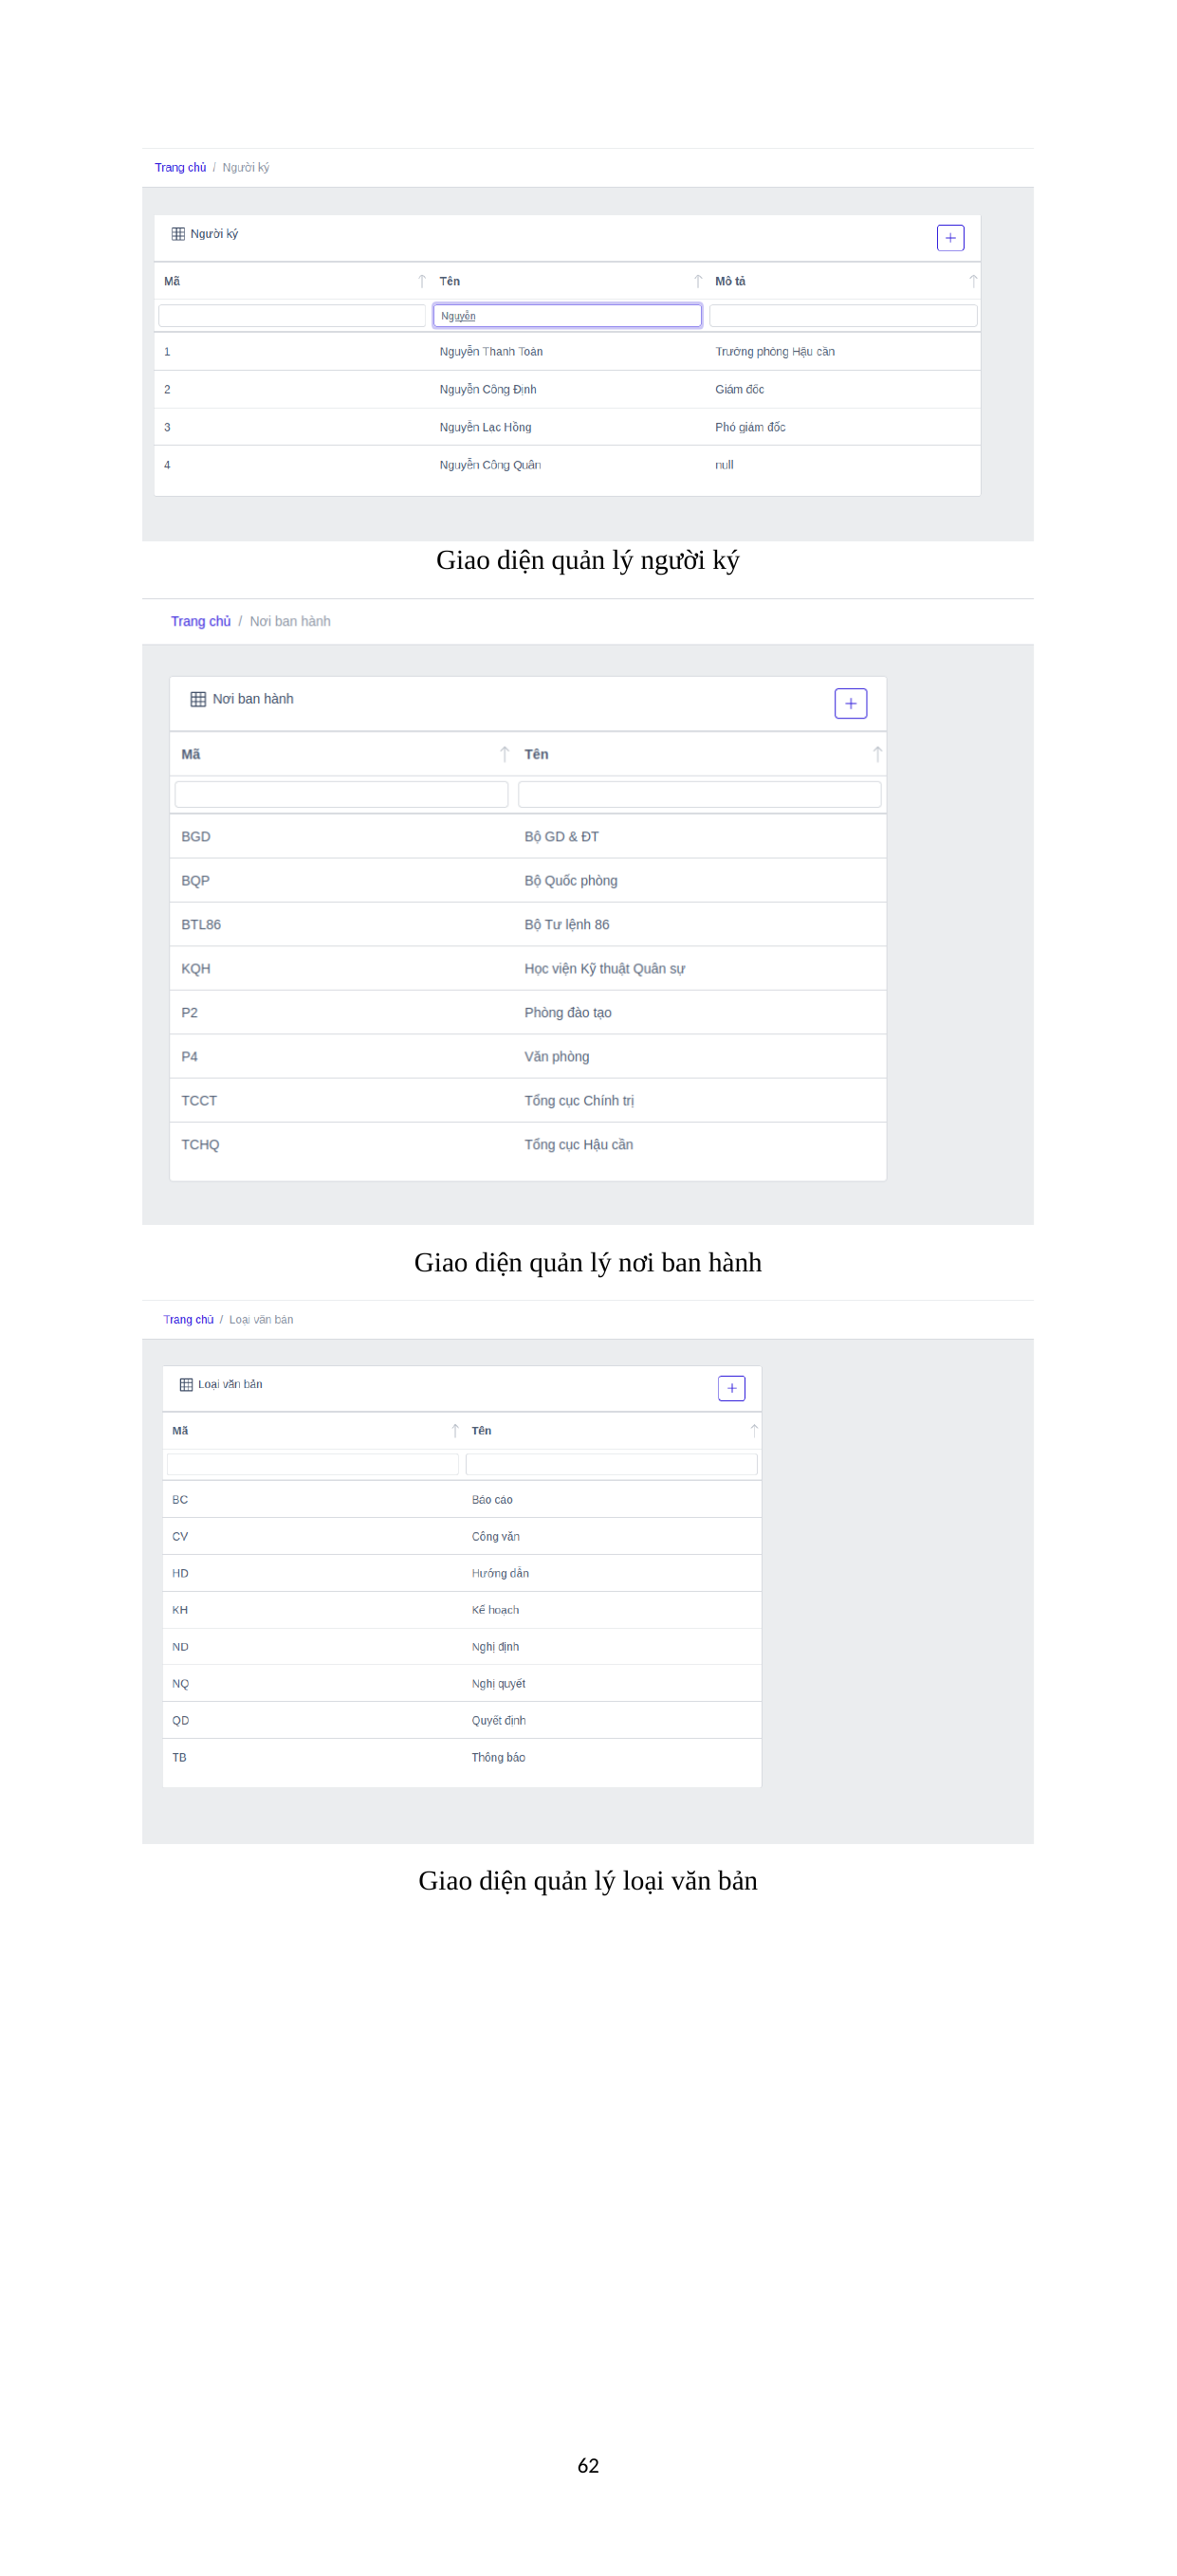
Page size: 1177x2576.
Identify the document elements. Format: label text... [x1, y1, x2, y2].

picture [142, 1295, 1035, 1844]
text Giao diện quản lý nơi ban hành [142, 1225, 1034, 1277]
picture [142, 142, 1035, 541]
text Giao diện quản lý người ký [142, 541, 1034, 575]
picture [142, 594, 1035, 1225]
text Giao diện quản lý loại văn bản [142, 1844, 1034, 1896]
